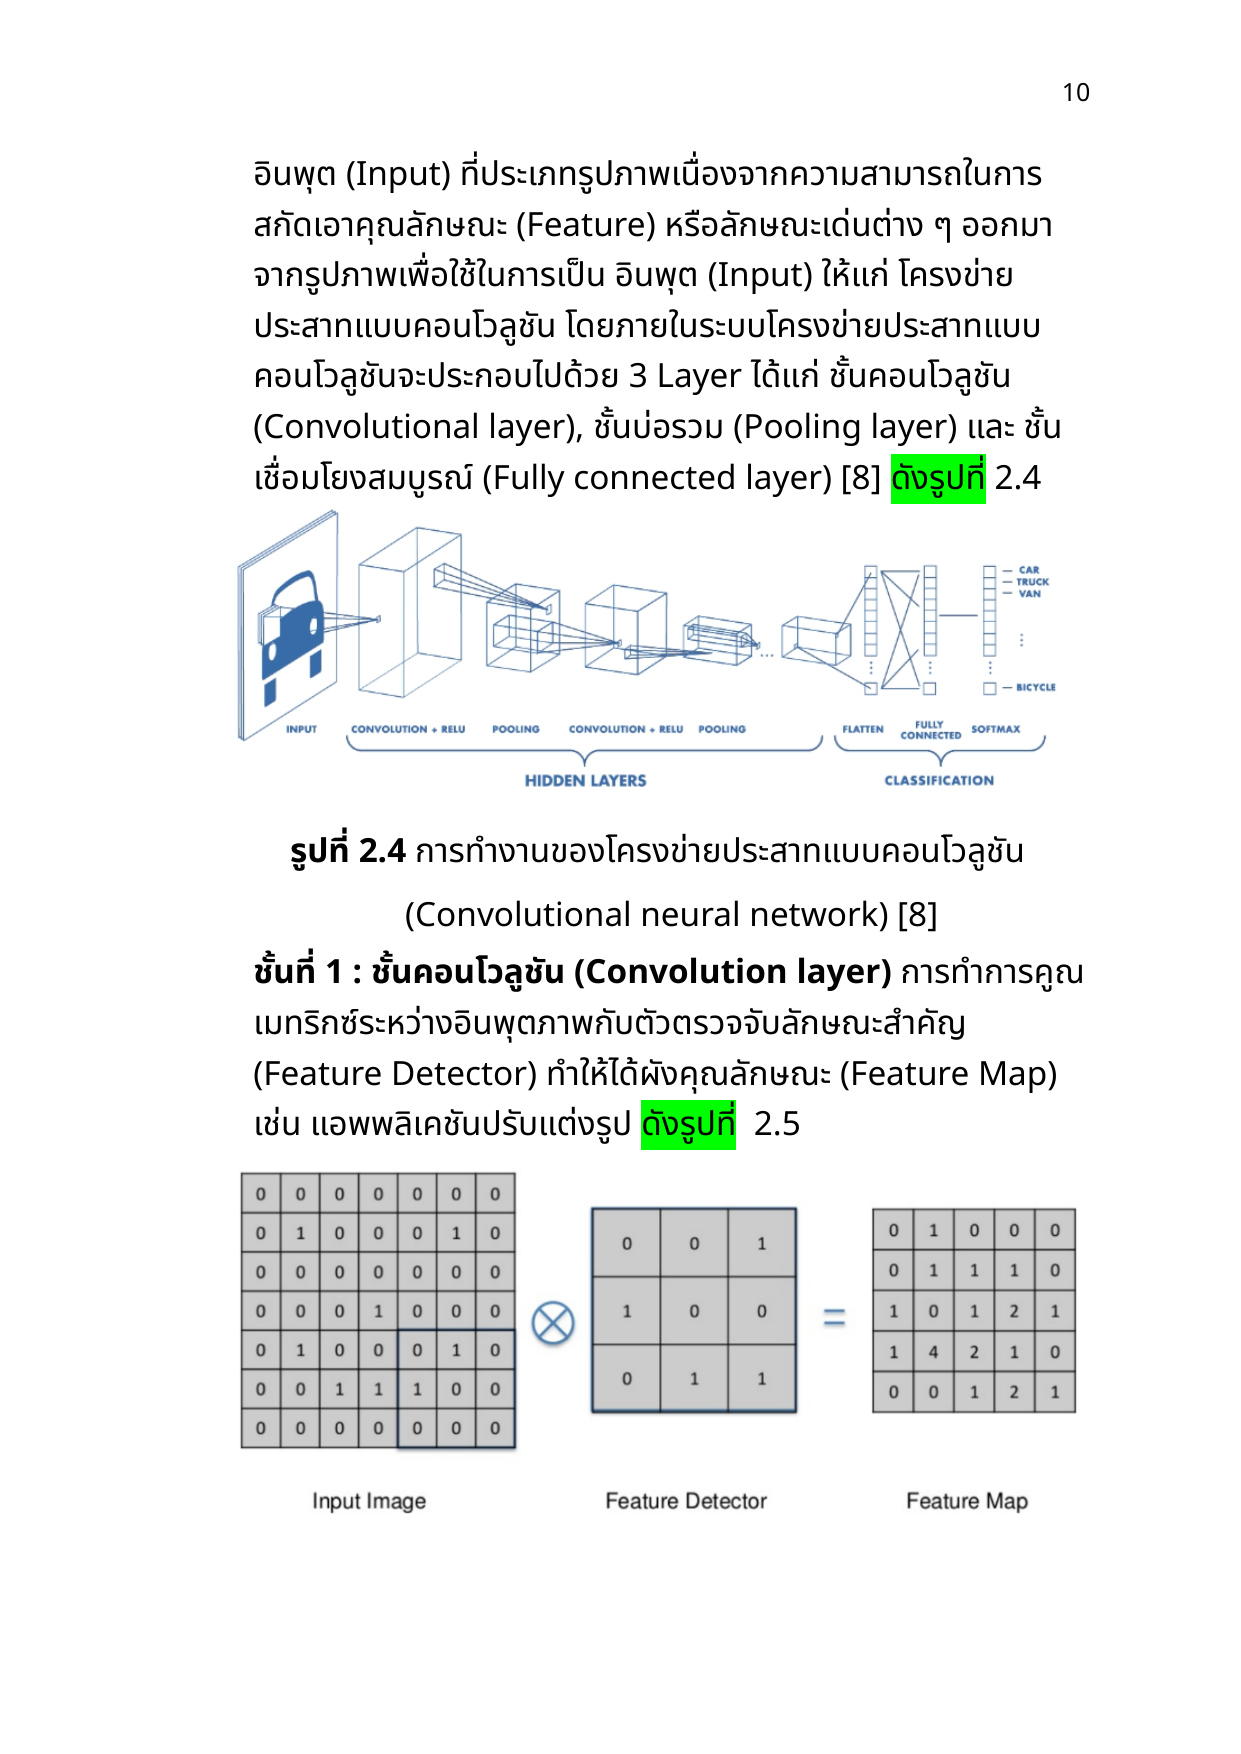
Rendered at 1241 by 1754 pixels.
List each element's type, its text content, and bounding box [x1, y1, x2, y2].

text ชั้นที่ 1 : ชั้นคอนโวลูชัน (Convolution layer) การทำการคูณเมทริกซ์ระหว่างอินพุตภาพกับตัวตรวจจับลักษณะสำคัญ (Feature Detector) ทำให้ได้ผังคุณลักษณะ (Feature Map) เช่น แอพพลิเคชันปรับแต่งรูป ดังรูปที่ 2.5 [253, 948, 1090, 1150]
picture [225, 1150, 1091, 1523]
picture [225, 504, 1091, 815]
text รูปที่ 2.4 การทำงานของโครงข่ายประสาทแบบคอนโวลูชัน [225, 827, 1090, 878]
text (Convolutional neural network) [8] [253, 890, 1090, 936]
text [253, 150, 1090, 504]
